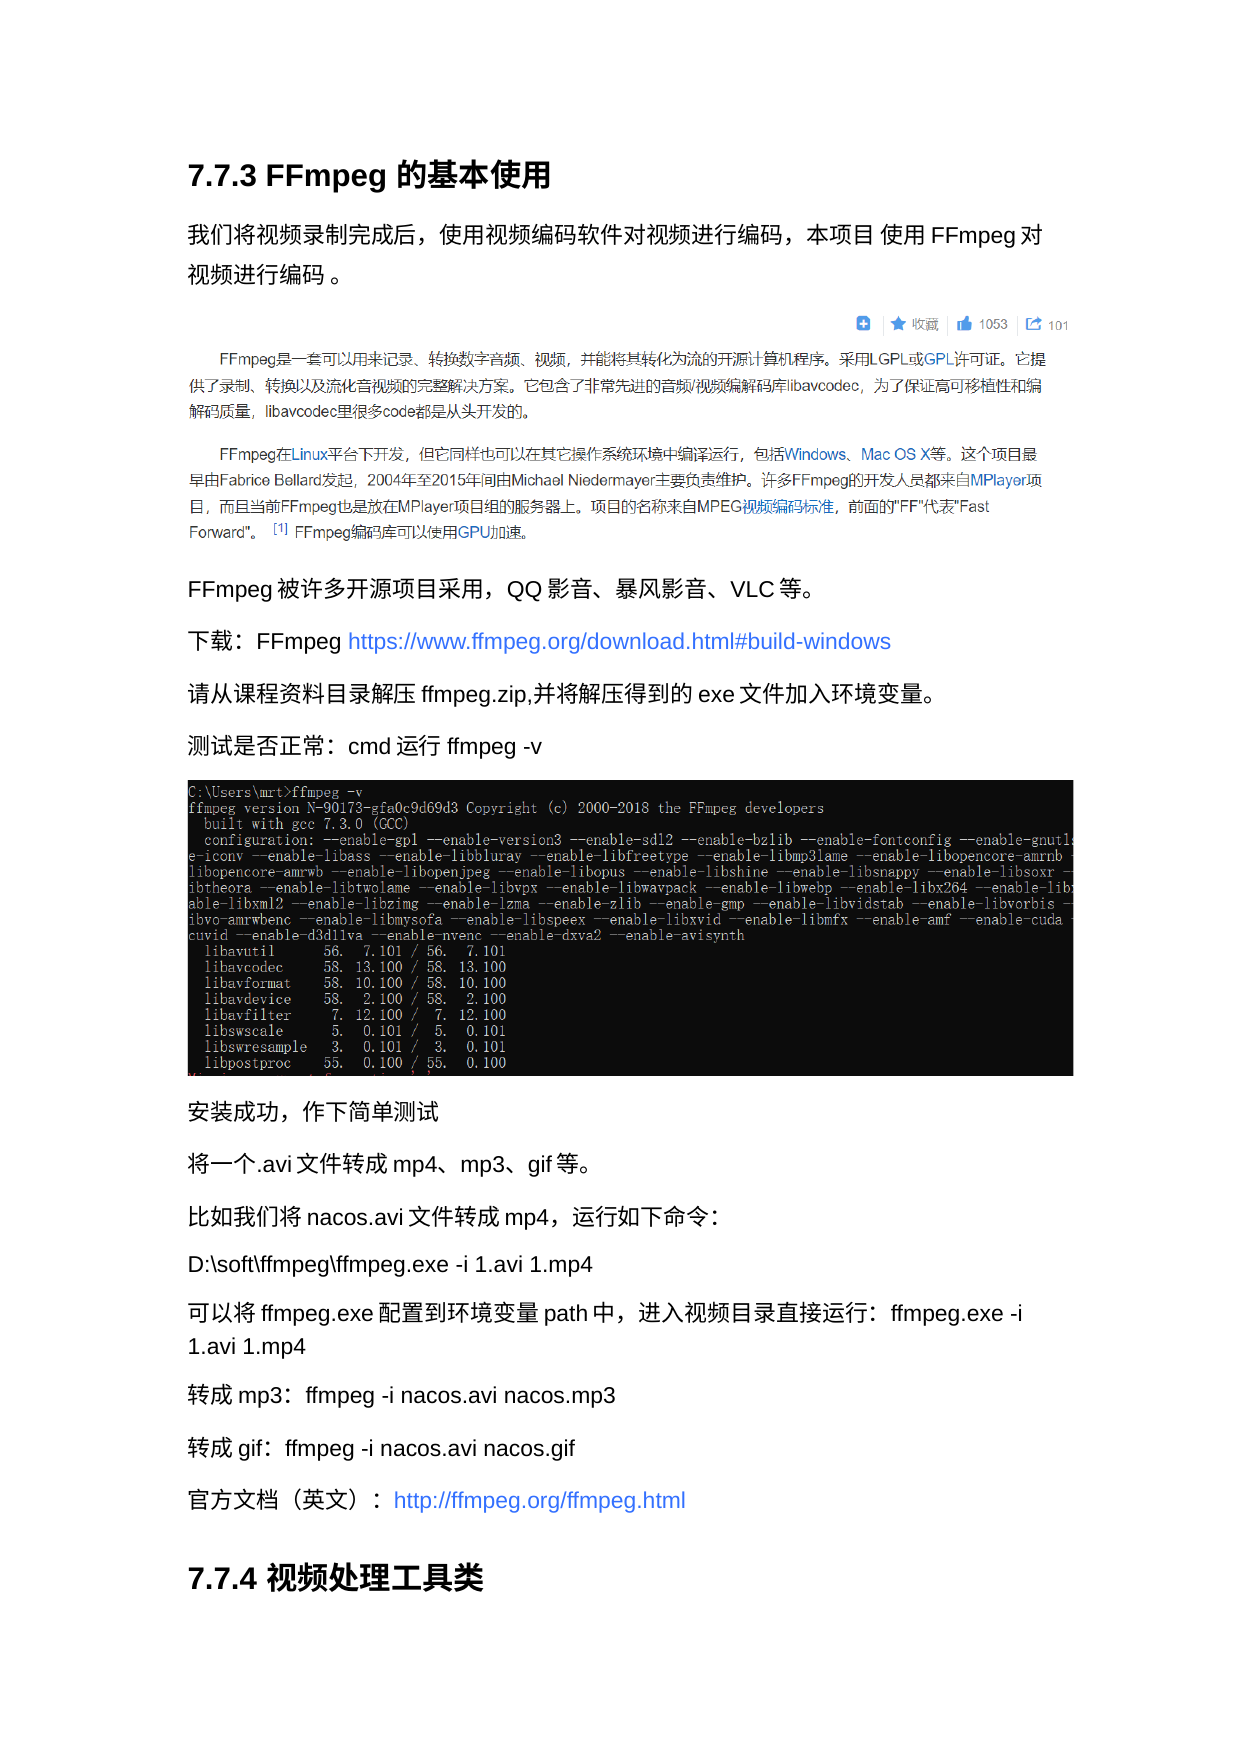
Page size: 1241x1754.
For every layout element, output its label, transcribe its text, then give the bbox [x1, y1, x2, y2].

text 7.7.3 FFmpeg 的基本使用 [187, 150, 1053, 195]
text 转成mp3：ffmpeg -i nacos.avi nacos.mp3 [187, 1377, 1053, 1411]
picture [187, 308, 1074, 553]
text D:\soft\ffmpeg\ffmpeg.exe -i 1.avi 1.mp4 [187, 1251, 1053, 1277]
text 我们将视频录制完成后，使用视频编码软件对视频进行编码，本项目 使用FFmpeg对视频进行编码 。 [187, 217, 1053, 290]
text 可以将ffmpeg.exe配置到环境变量path中，进入视频目录直接运行：ffmpeg.exe -i 1.avi 1.mp4 [187, 1295, 1053, 1359]
text 7.7.4 视频处理工具类 [187, 1553, 1053, 1598]
text 测试是否正常：cmd运行 ffmpeg -v [187, 728, 1053, 761]
text 比如我们将nacos.avi文件转成mp4，运行如下命令： [187, 1198, 1053, 1232]
text 下载：FFmpeg https://www.ffmpeg.org/download.html#build-windows [187, 623, 1053, 656]
text 安装成功，作下简单测试 [187, 1094, 1053, 1127]
text 请从课程资料目录解压ffmpeg.zip,并将解压得到的exe文件加入环境变量。 [187, 676, 1053, 709]
picture [187, 780, 1074, 1076]
text 将一个.avi文件转成mp4、mp3、gif等。 [187, 1146, 1053, 1179]
text 转成gif：ffmpeg -i nacos.avi nacos.gif [187, 1429, 1053, 1463]
text FFmpeg被许多开源项目采用，QQ影音、暴风影音、VLC等。 [187, 571, 1053, 604]
text 官方文档（英文）：http://ffmpeg.org/ffmpeg.html [187, 1482, 1053, 1515]
